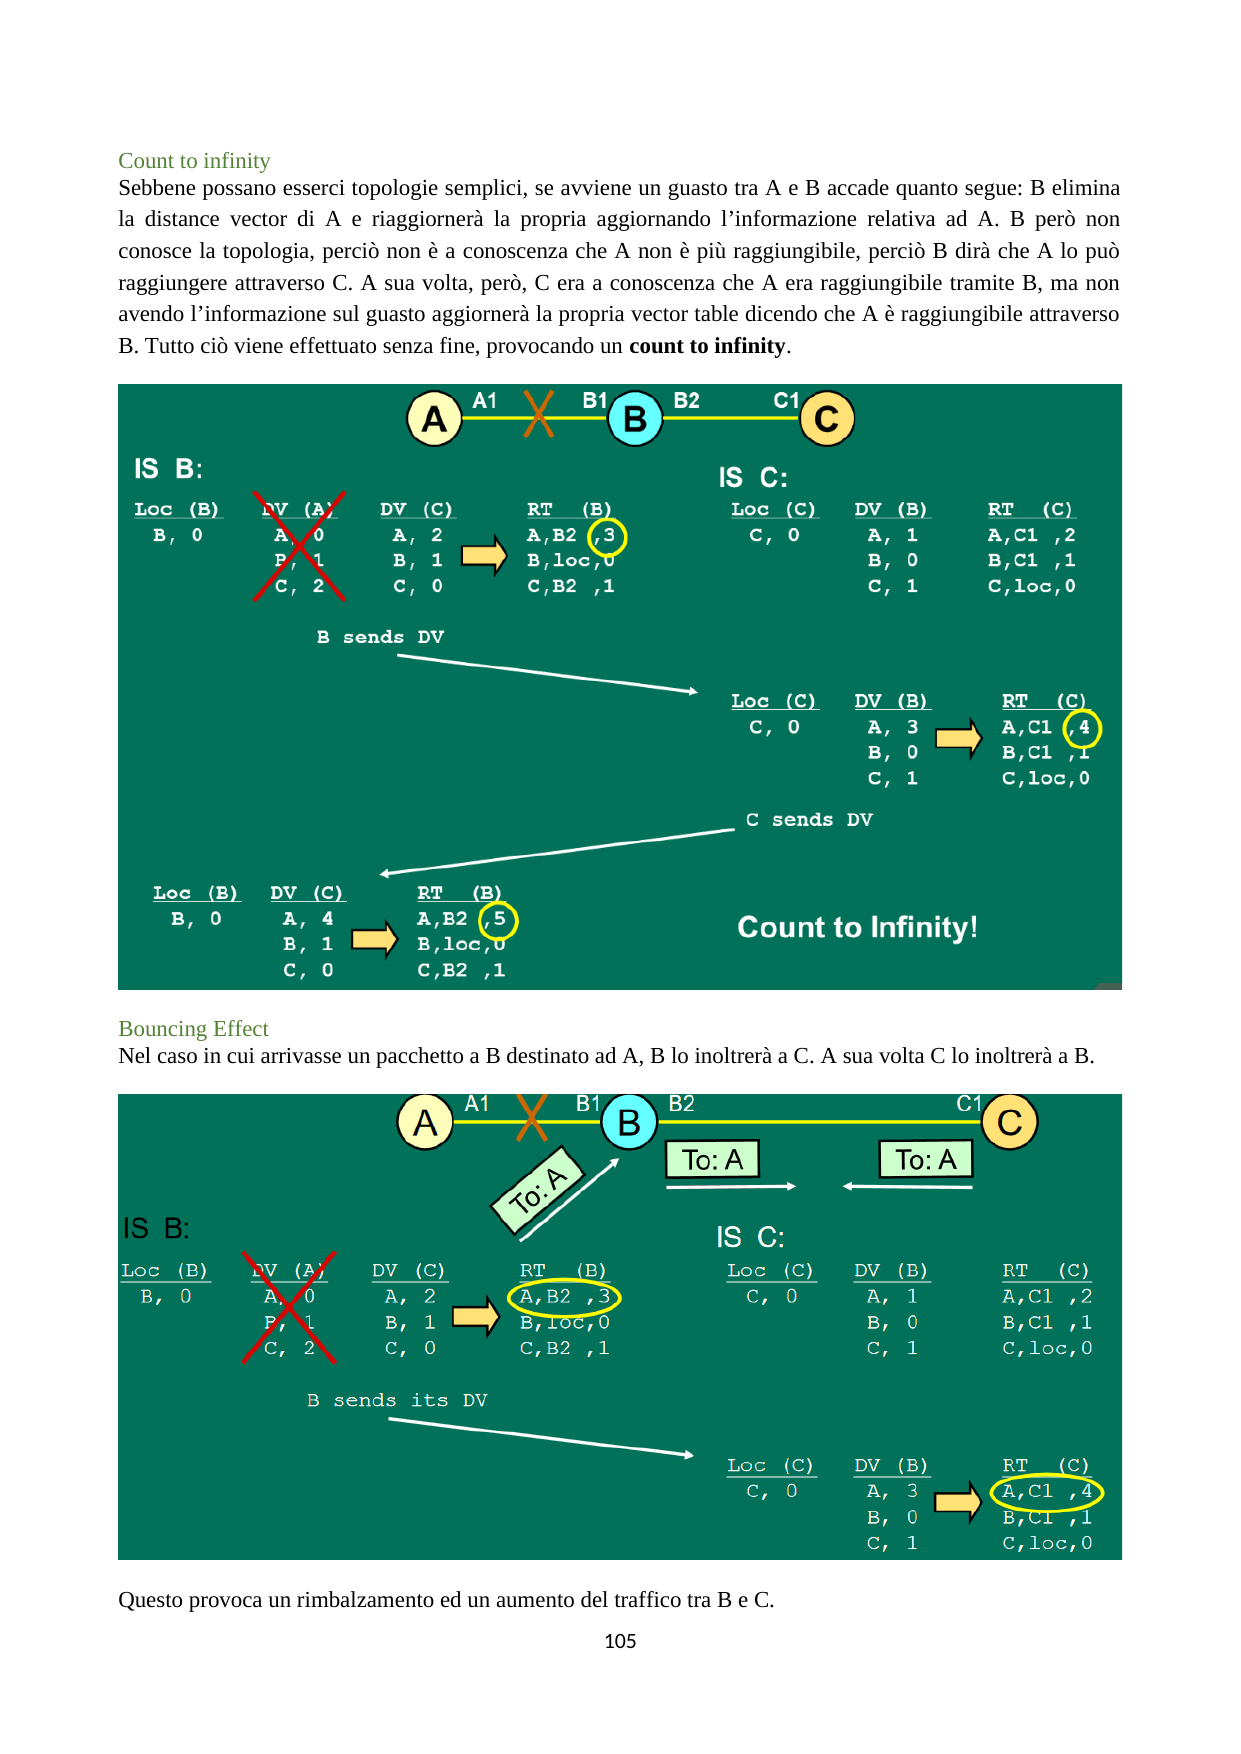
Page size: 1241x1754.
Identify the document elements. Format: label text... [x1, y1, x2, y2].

subtitle Count to infinity [118, 148, 1122, 174]
text Nel caso in cui arrivasse un pacchetto a B destinato ad A, B lo inoltrerà a C. A sua volta C lo inoltrerà a B. [118, 1042, 1122, 1068]
text Sebbene possano esserci topologie semplici, se avviene un guasto tra A e B accade quanto segue: B elimina la distance vector di A e riaggiornerà la propria aggiornando l’informazione relativa ad A. B però non conosce la topologia, perciò non è a conoscenza che A non è più raggiungibile, perciò B dirà che A lo può raggiungere attraverso C. A sua volta, però, C era a conoscenza che A era raggiungibile tramite B, ma non avendo l’informazione sul guasto aggiornerà la propria vector table dicendo che A è raggiungibile attraverso B. Tutto ciò viene effettuato senza fine, provocando un count to infinity. [118, 174, 1122, 358]
picture [118, 1094, 1123, 1560]
subtitle Bouncing Effect [118, 1015, 1122, 1042]
text Questo provoca un rimbalzamento ed un aumento del traffico tra B e C. [118, 1586, 1122, 1612]
picture [118, 384, 1123, 990]
